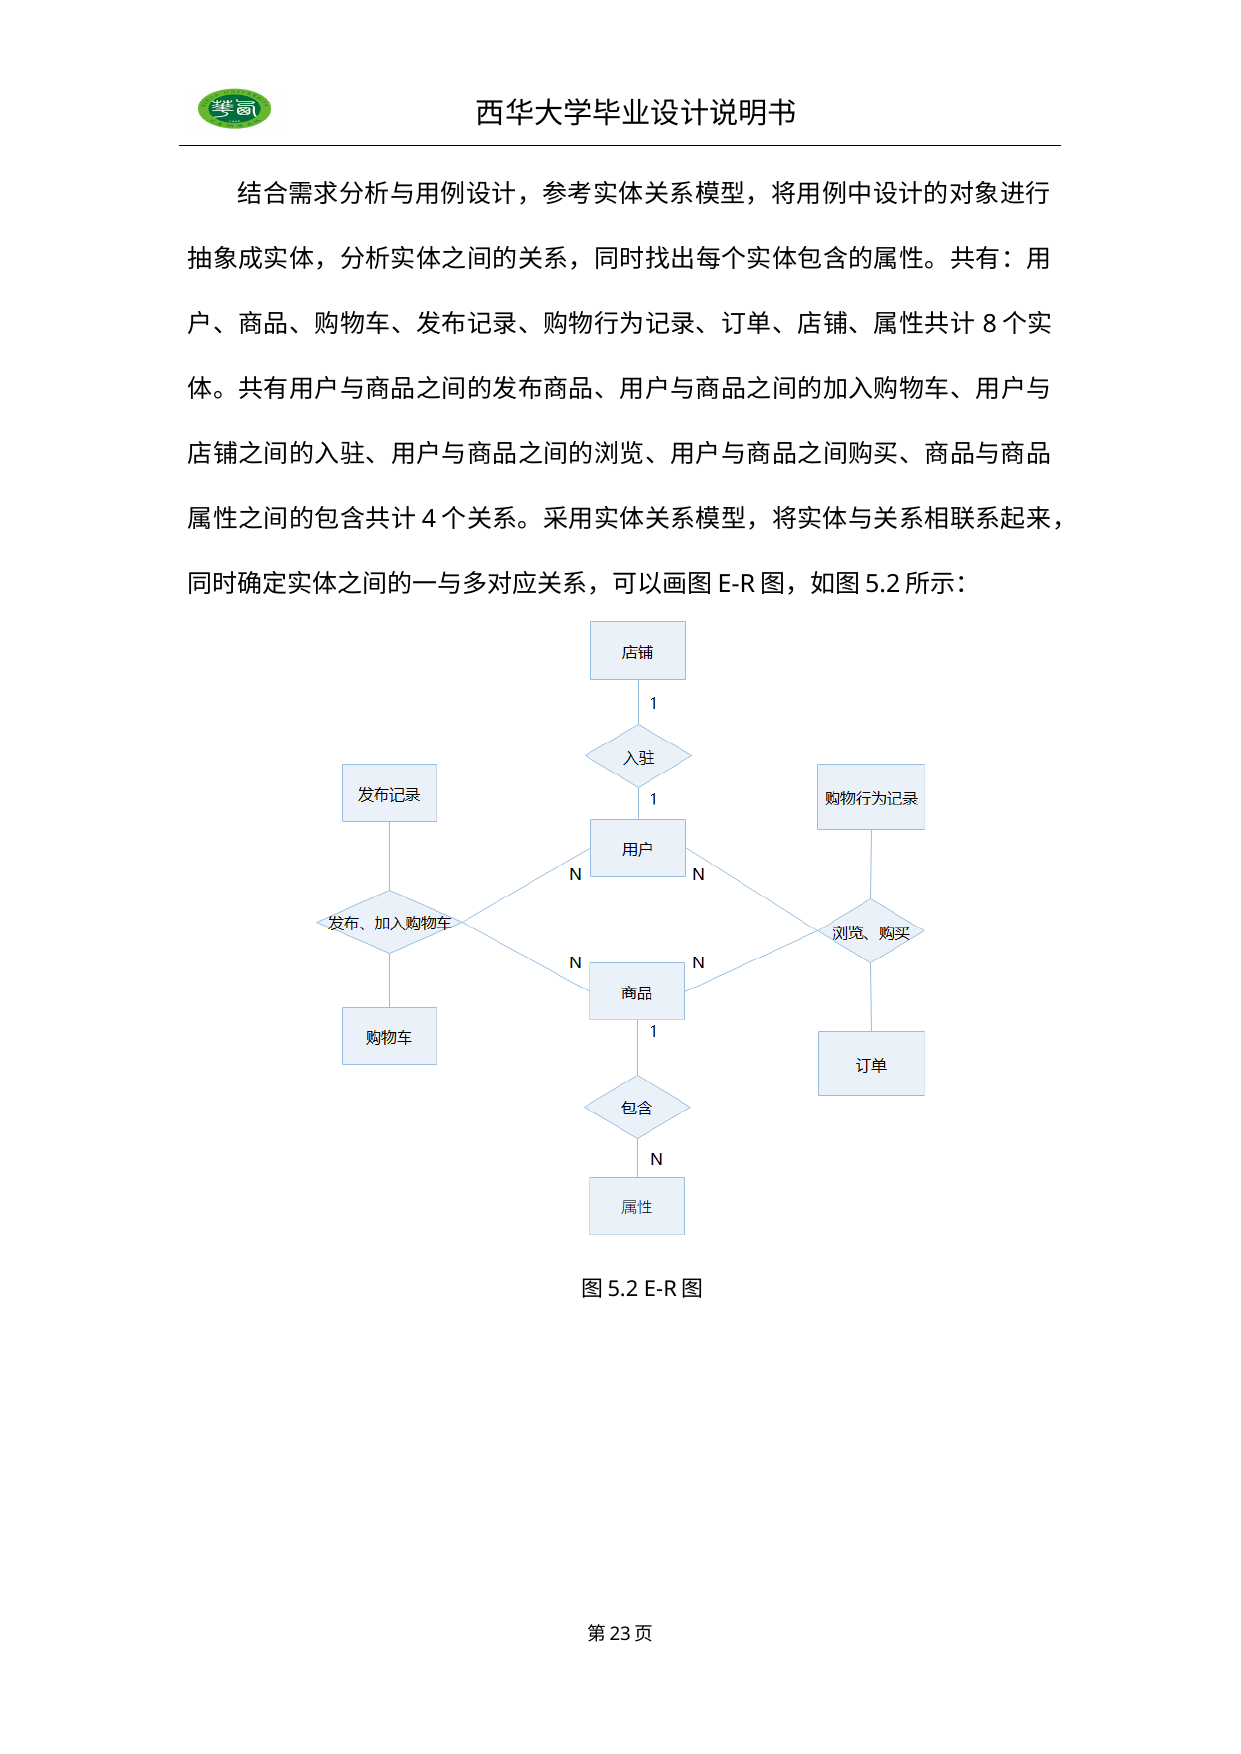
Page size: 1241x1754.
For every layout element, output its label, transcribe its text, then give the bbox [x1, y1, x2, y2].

picture [187, 88, 282, 133]
text 结合需求分析与用例设计，参考实体关系模型，将用例中设计的对象进行抽象成实体，分析实体之间的关系，同时找出每个实体包含的属性。共有：用户、商品、购物车、发布记录、购物行为记录、订单、店铺、属性共计8个实体。共有用户与商品之间的发布商品、用户与商品之间的加入购物车、用户与店铺之间的入驻、用户与商品之间的浏览、用户与商品之间购买、商品与商品属性之间的包含共计4个关系。采用实体关系模型，将实体与关系相联系起来，同时确定实体之间的一与多对应关系，可以画图E-R图，如图5.2所示： [187, 159, 1053, 614]
picture [315, 620, 925, 1235]
